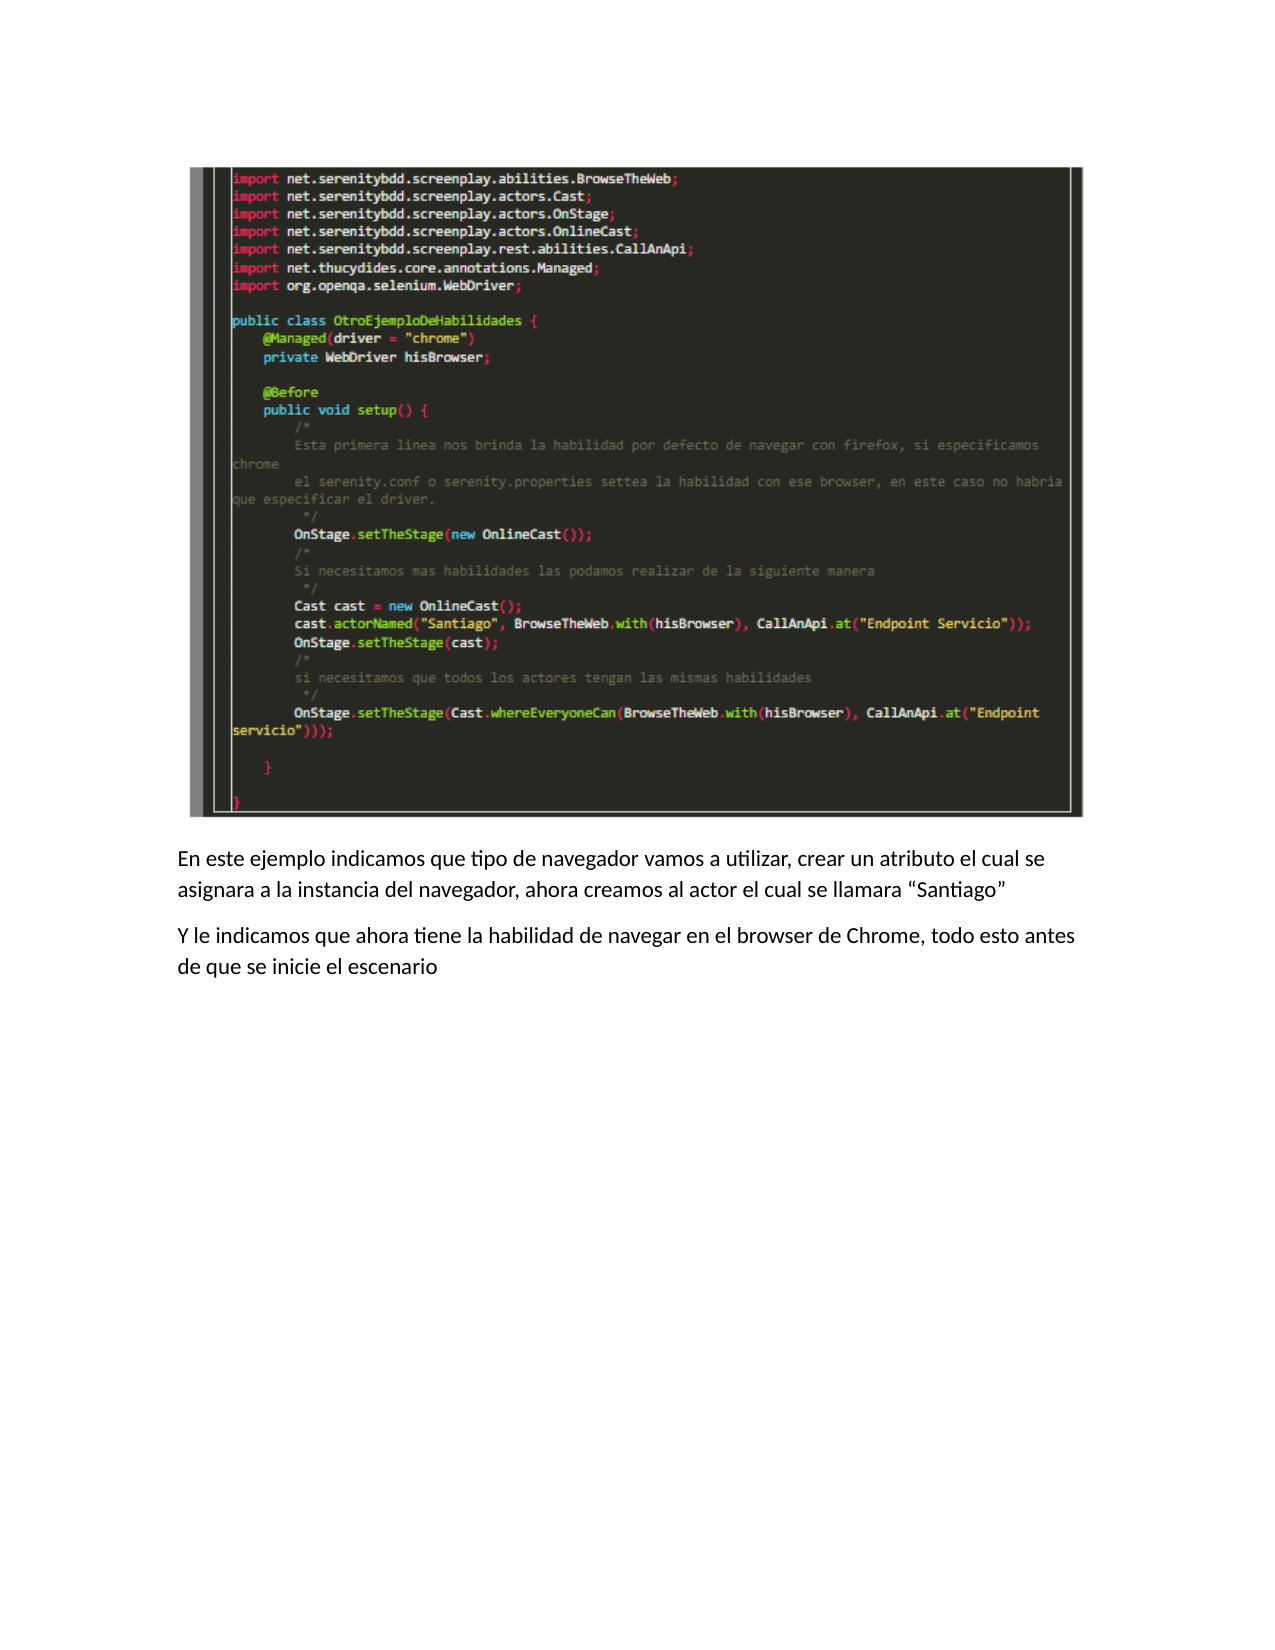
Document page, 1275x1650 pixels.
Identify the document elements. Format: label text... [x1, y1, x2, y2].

text Y le indicamos que ahora tiene la habilidad de navegar en el browser de Chrome, todo esto antes de que se inicie el escenario [177, 922, 1098, 980]
text En este ejemplo indicamos que tipo de navegador vamos a utilizar, crear un atributo el cual se asignara a la instancia del navegador, ahora creamos al actor el cual se llamara “Santiago” [177, 844, 1098, 903]
picture [177, 147, 1098, 826]
